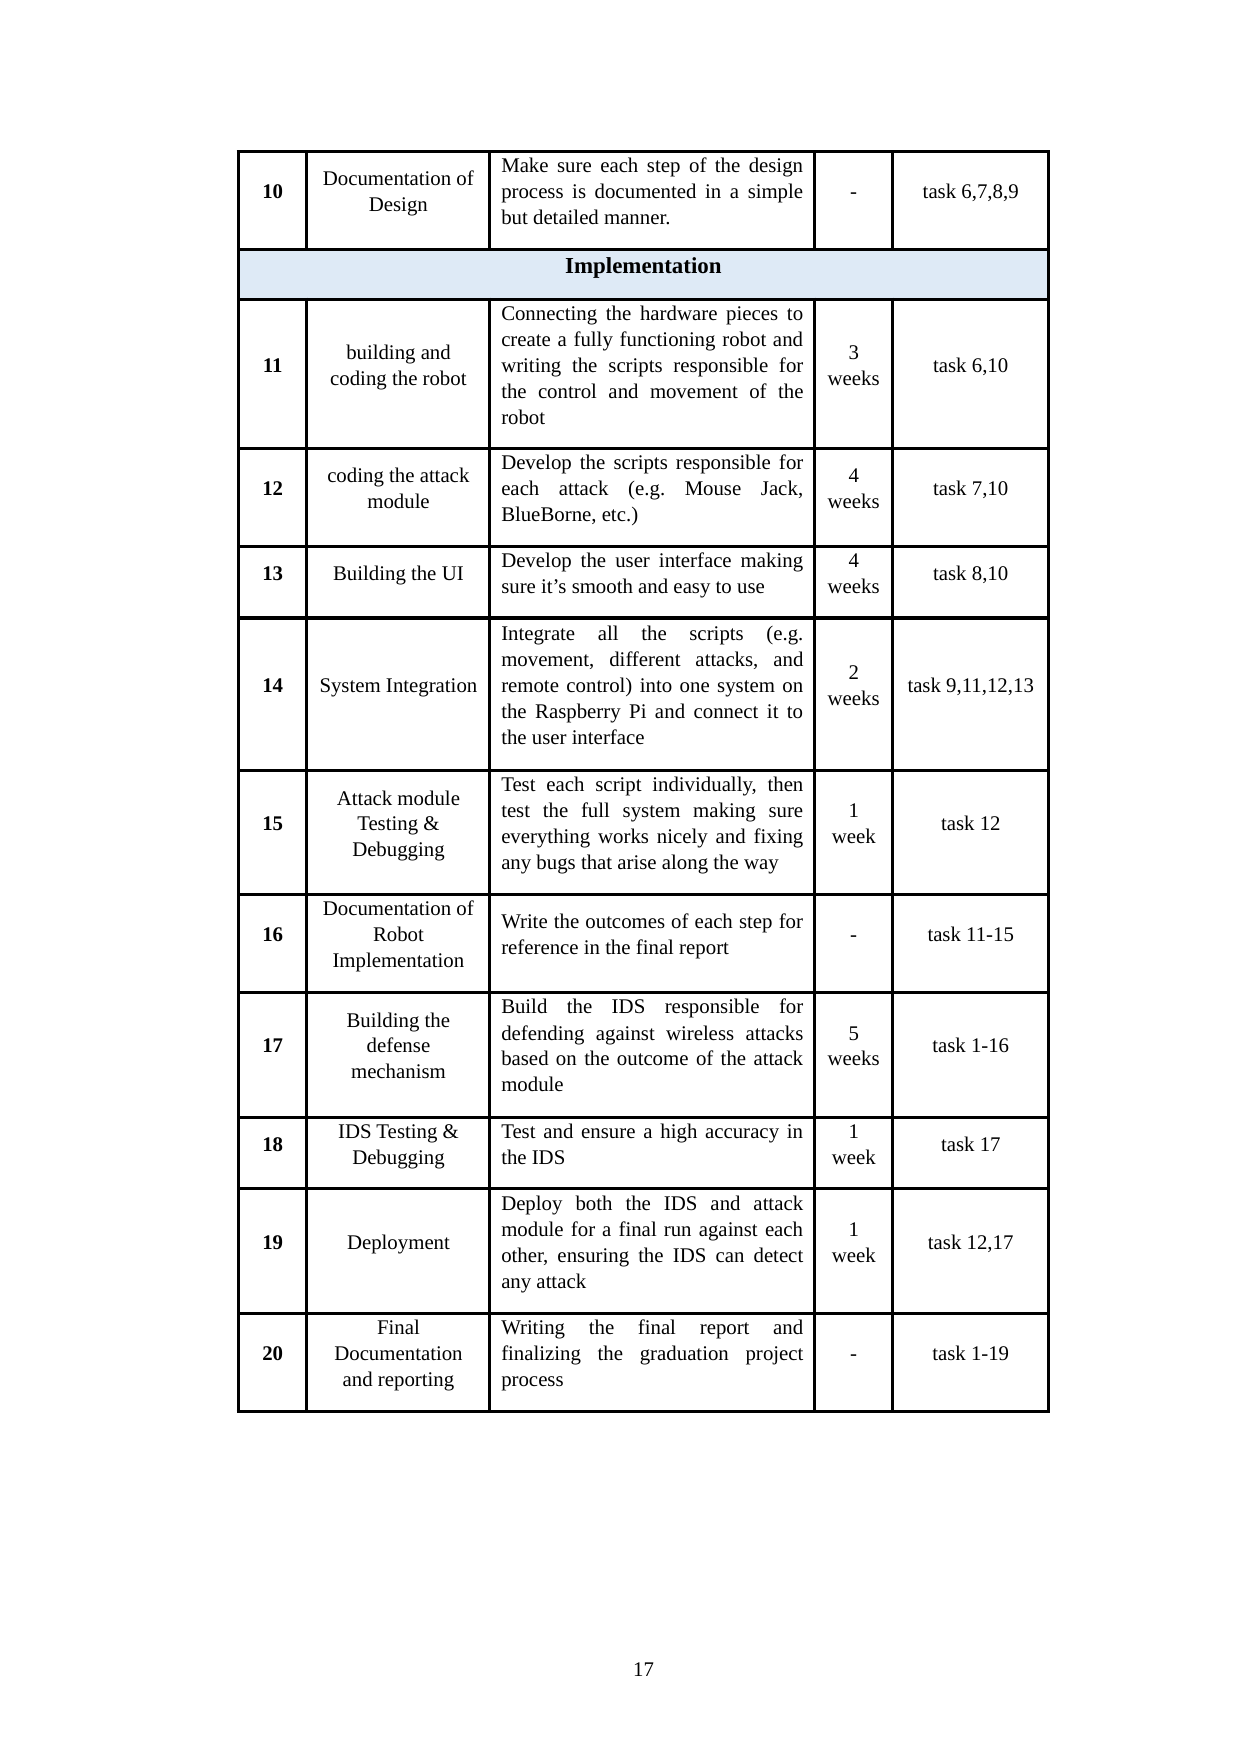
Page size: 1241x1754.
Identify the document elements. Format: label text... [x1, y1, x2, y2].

table_cell 18 [240, 1119, 305, 1187]
table_cell Final Documentation and reporting [308, 1315, 488, 1410]
table_cell Building the UI [308, 548, 488, 616]
table_cell 3 weeks [816, 301, 891, 447]
table_cell Documentation of Robot Implementation [308, 896, 488, 991]
table_cell Make sure each step of the design process is documented in a simple but detailed manner. [491, 153, 813, 248]
table_cell task 8,10 [894, 548, 1047, 616]
table_cell Develop the scripts responsible for each attack (e.g. Mouse Jack, BlueBorne, etc.) [491, 450, 813, 545]
table_cell 14 [240, 620, 305, 769]
table_cell task 11-15 [894, 896, 1047, 991]
table_cell task 7,10 [894, 450, 1047, 545]
table_cell 17 [240, 994, 305, 1116]
table_cell building and coding the robot [308, 301, 488, 447]
table_cell Develop the user interface making sure it’s smooth and easy to use [491, 548, 813, 616]
table_cell Building the defense mechanism [308, 994, 488, 1116]
table_cell 20 [240, 1315, 305, 1410]
table_cell coding the attack module [308, 450, 488, 545]
table_cell task 12 [894, 772, 1047, 893]
table_cell 4 weeks [816, 450, 891, 545]
table_cell task 12,17 [894, 1190, 1047, 1312]
table_cell 11 [240, 301, 305, 447]
table_cell 16 [240, 896, 305, 991]
table_cell Test and ensure a high accuracy in the IDS [491, 1119, 813, 1187]
table_cell 19 [240, 1190, 305, 1312]
table_cell task 6,7,8,9 [894, 153, 1047, 248]
table_cell task 6,10 [894, 301, 1047, 447]
table_cell Attack module Testing & Debugging [308, 772, 488, 893]
table_cell 13 [240, 548, 305, 616]
table_cell 2 weeks [816, 620, 891, 769]
table_cell task 17 [894, 1119, 1047, 1187]
table_cell 15 [240, 772, 305, 893]
table_cell Build the IDS responsible for defending against wireless attacks based on the outcome of the attack module [491, 994, 813, 1116]
table_cell Integrate all the scripts (e.g. movement, different attacks, and remote control) into one system on the Raspberry Pi and connect it to the user interface [491, 620, 813, 769]
table_cell - [816, 153, 891, 248]
table_cell Test each script individually, then test the full system making sure everything works nicely and fixing any bugs that arise along the way [491, 772, 813, 893]
table_cell 4 weeks [816, 548, 891, 616]
table_cell Write the outcomes of each step for reference in the final report [491, 896, 813, 991]
table_cell 10 [240, 153, 305, 248]
table_cell task 1-19 [894, 1315, 1047, 1410]
table_cell 1 week [816, 772, 891, 893]
table_cell 1 week [816, 1190, 891, 1312]
table_cell task 9,11,12,13 [894, 620, 1047, 769]
table_cell Connecting the hardware pieces to create a fully functioning robot and writing the scripts responsible for the control and movement of the robot [491, 301, 813, 447]
table_cell - [816, 1315, 891, 1410]
table_cell Implementation [240, 251, 1047, 298]
table_cell Deployment [308, 1190, 488, 1312]
table_cell Deploy both the IDS and attack module for a final run against each other, ensuring the IDS can detect any attack [491, 1190, 813, 1312]
table_cell 1 week [816, 1119, 891, 1187]
table_cell Documentation of Design [308, 153, 488, 248]
table_cell task 1-16 [894, 994, 1047, 1116]
table_cell 5 weeks [816, 994, 891, 1116]
table_cell Writing the final report and finalizing the graduation project process [491, 1315, 813, 1410]
table_cell System Integration [308, 620, 488, 769]
table_cell IDS Testing & Debugging [308, 1119, 488, 1187]
table_cell - [816, 896, 891, 991]
table_cell 12 [240, 450, 305, 545]
